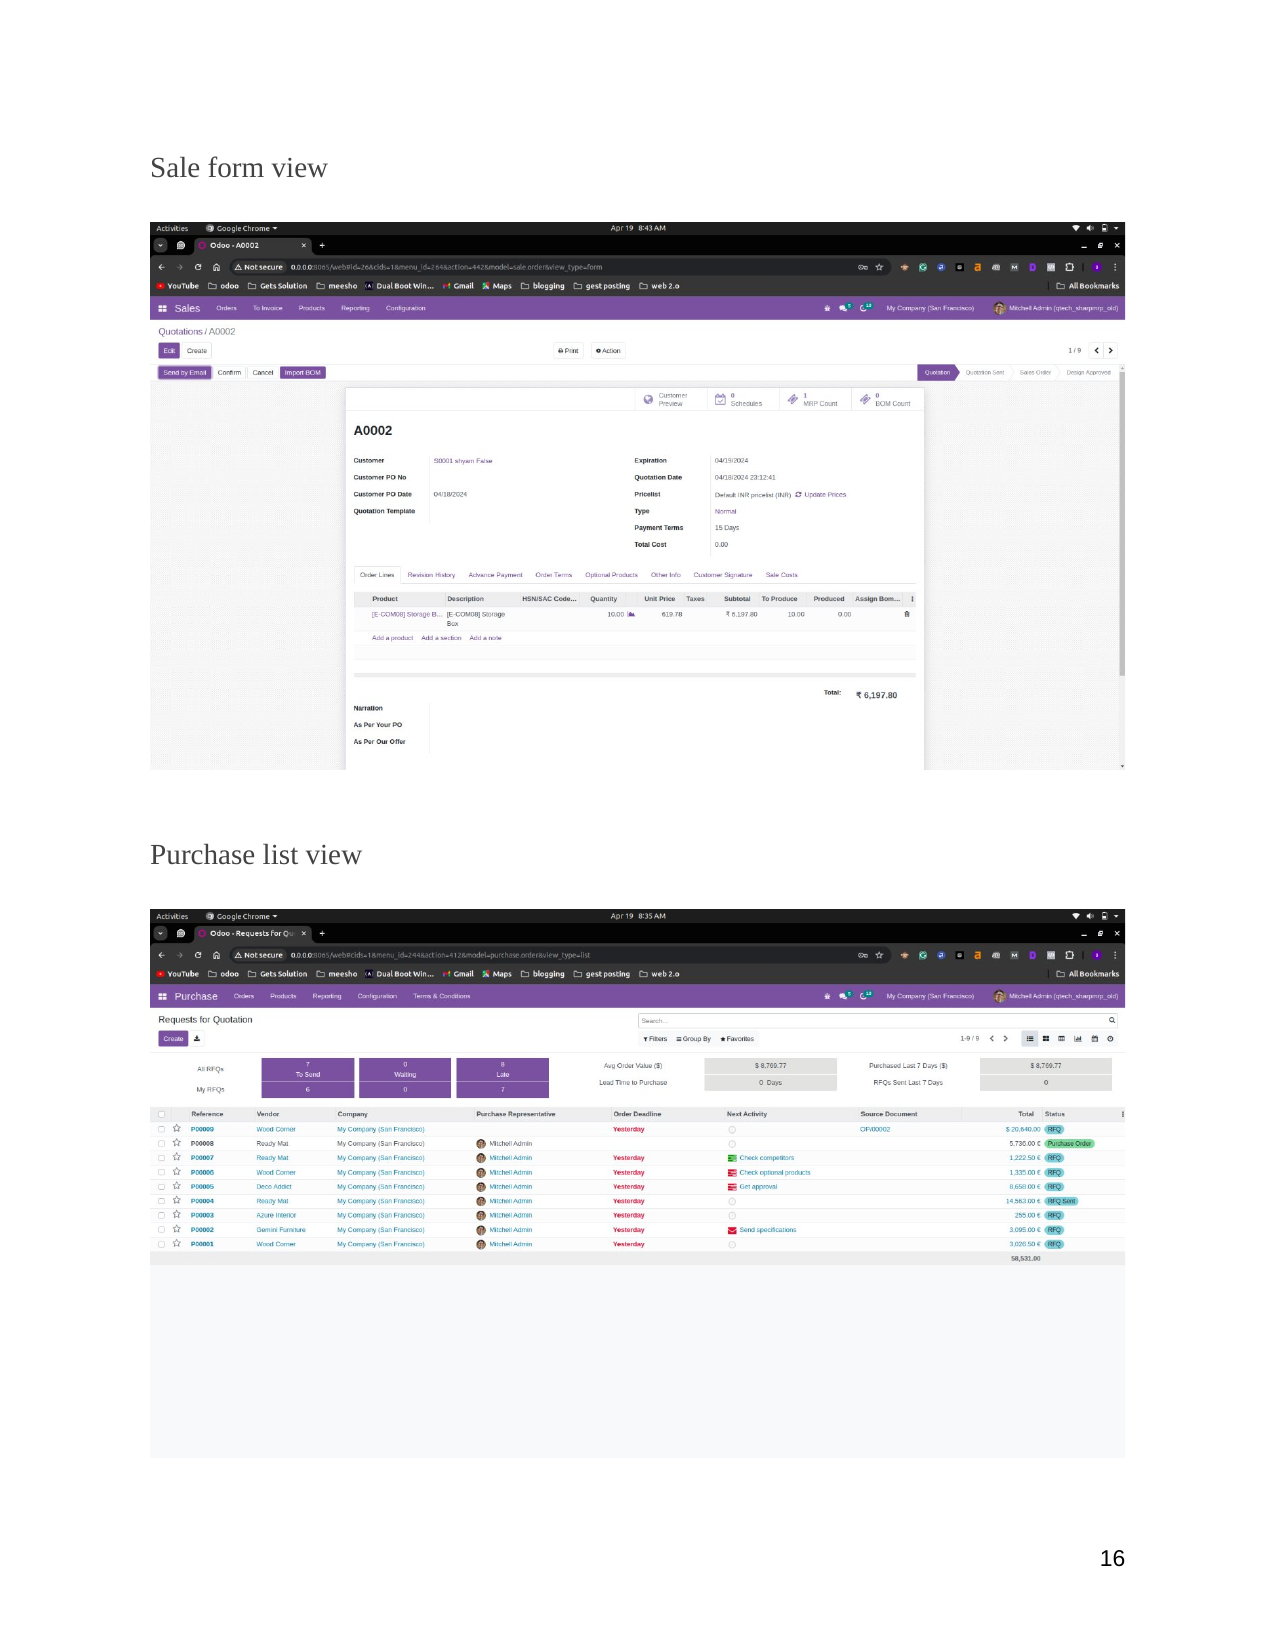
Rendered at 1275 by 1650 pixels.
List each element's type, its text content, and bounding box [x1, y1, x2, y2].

picture [150, 222, 1125, 770]
picture [150, 909, 1125, 1458]
subtitle Purchase list view [150, 837, 1125, 871]
subtitle Sale form view [150, 150, 1125, 183]
